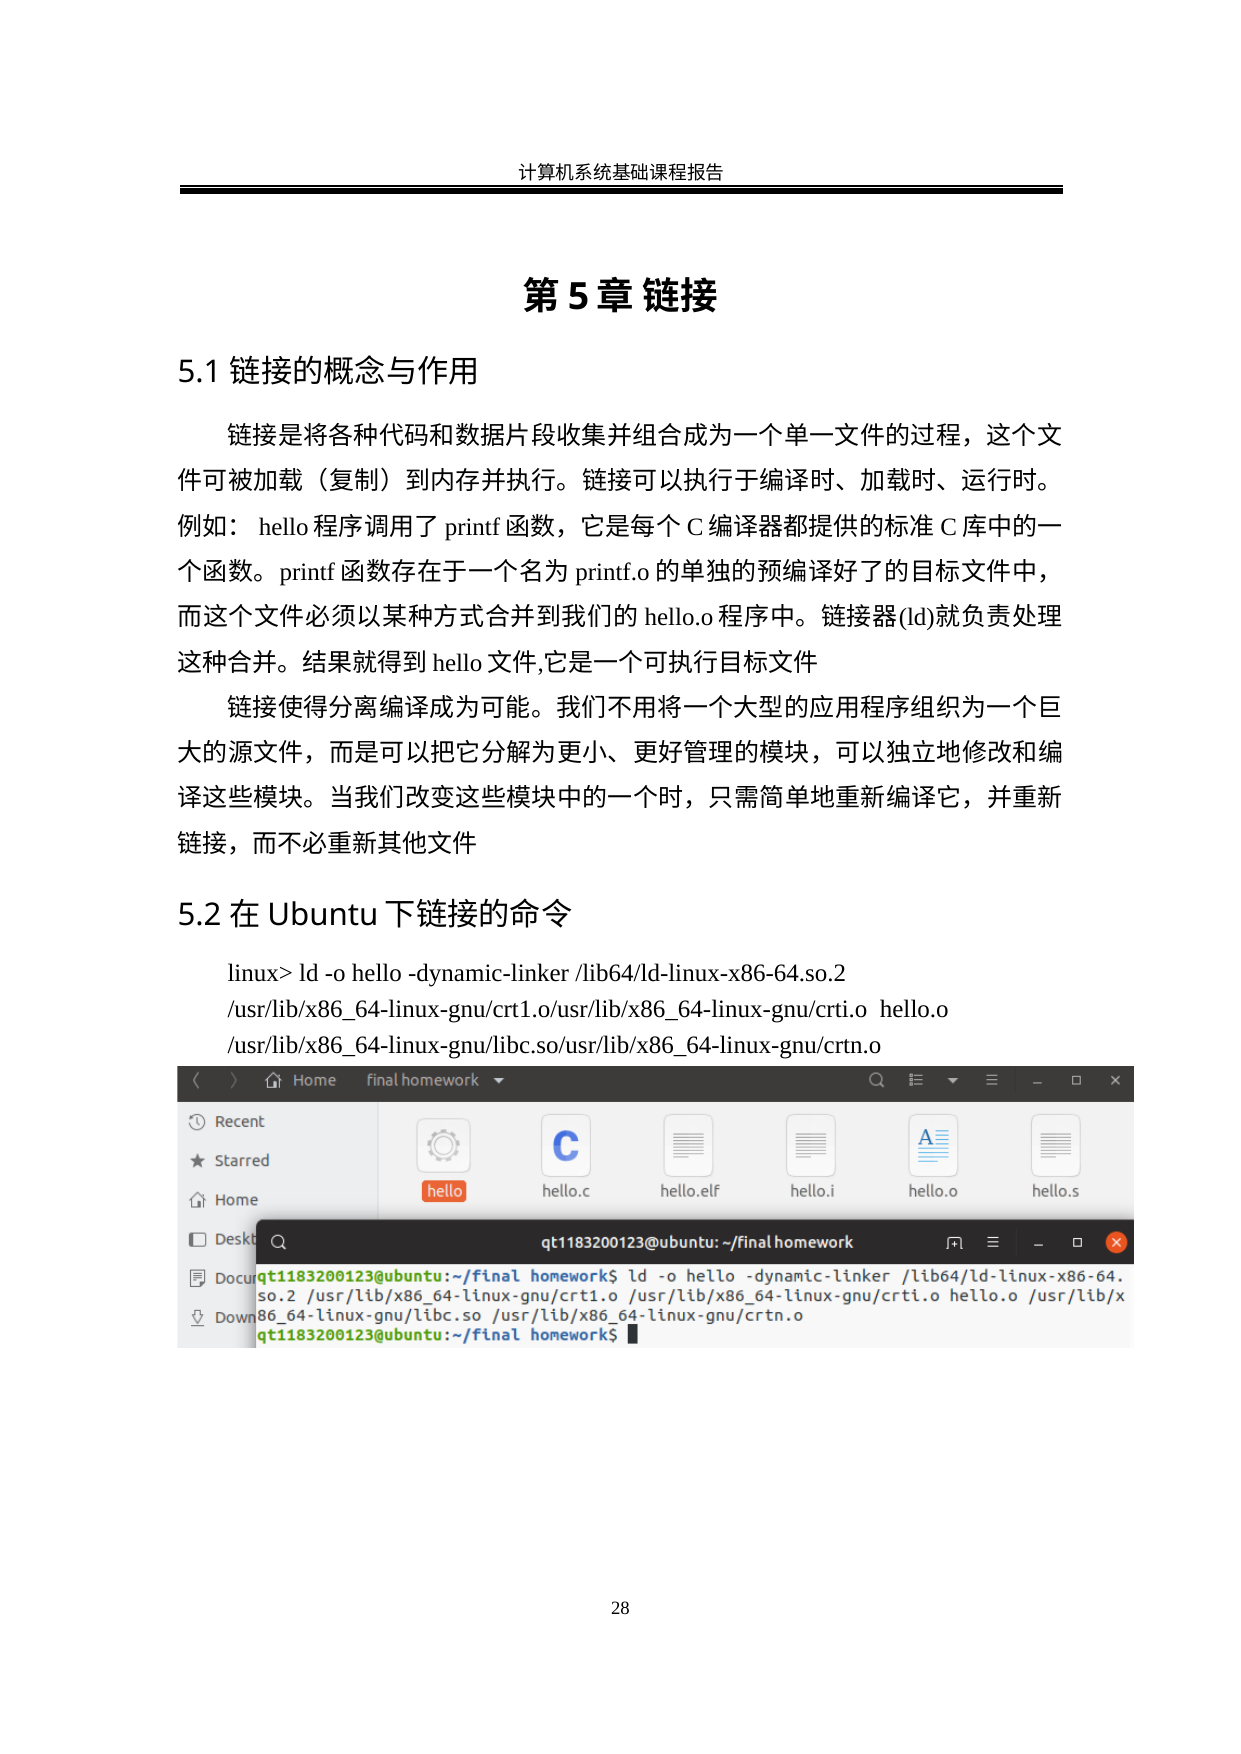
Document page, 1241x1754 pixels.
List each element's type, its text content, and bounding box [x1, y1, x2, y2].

subtitle 5.2 在Ubuntu下链接的命令 [177, 893, 1063, 933]
text linux> ld -o hello -dynamic-linker /lib64/ld-linux-x86-64.so.2 [177, 958, 1063, 987]
subtitle 5.1 链接的概念与作用 [177, 351, 1063, 390]
text /usr/lib/x86_64-linux-gnu/crt1.o/usr/lib/x86_64-linux-gnu/crti.o hello.o [177, 994, 1063, 1023]
text 链接是将各种代码和数据片段收集并组合成为一个单一文件的过程，这个文件可被加载（复制）到内存并执行。链接可以执行于编译时、加载时、运行时。例如： hello程序调用了printf函数，它是每个C编译器都提供的标准C库中的一个函数。printf函数存在于一个名为printf.o的单独的预编译好了的目标文件中，而这个文件必须以某种方式合并到我们的hello.o程序中。链接器(ld)就负责处理这种合并。结果就得到hello文件,它是一个可执行目标文件 [177, 415, 1063, 678]
picture [177, 1066, 1134, 1348]
text /usr/lib/x86_64-linux-gnu/libc.so/usr/lib/x86_64-linux-gnu/crtn.o [177, 1030, 1063, 1066]
subtitle 第5章 链接 [177, 242, 1063, 326]
text 链接使得分离编译成为可能。我们不用将一个大型的应用程序组织为一个巨大的源文件，而是可以把它分解为更小、更好管理的模块，可以独立地修改和编译这些模块。当我们改变这些模块中的一个时，只需简单地重新编译它，并重新链接，而不必重新其他文件 [177, 687, 1063, 859]
